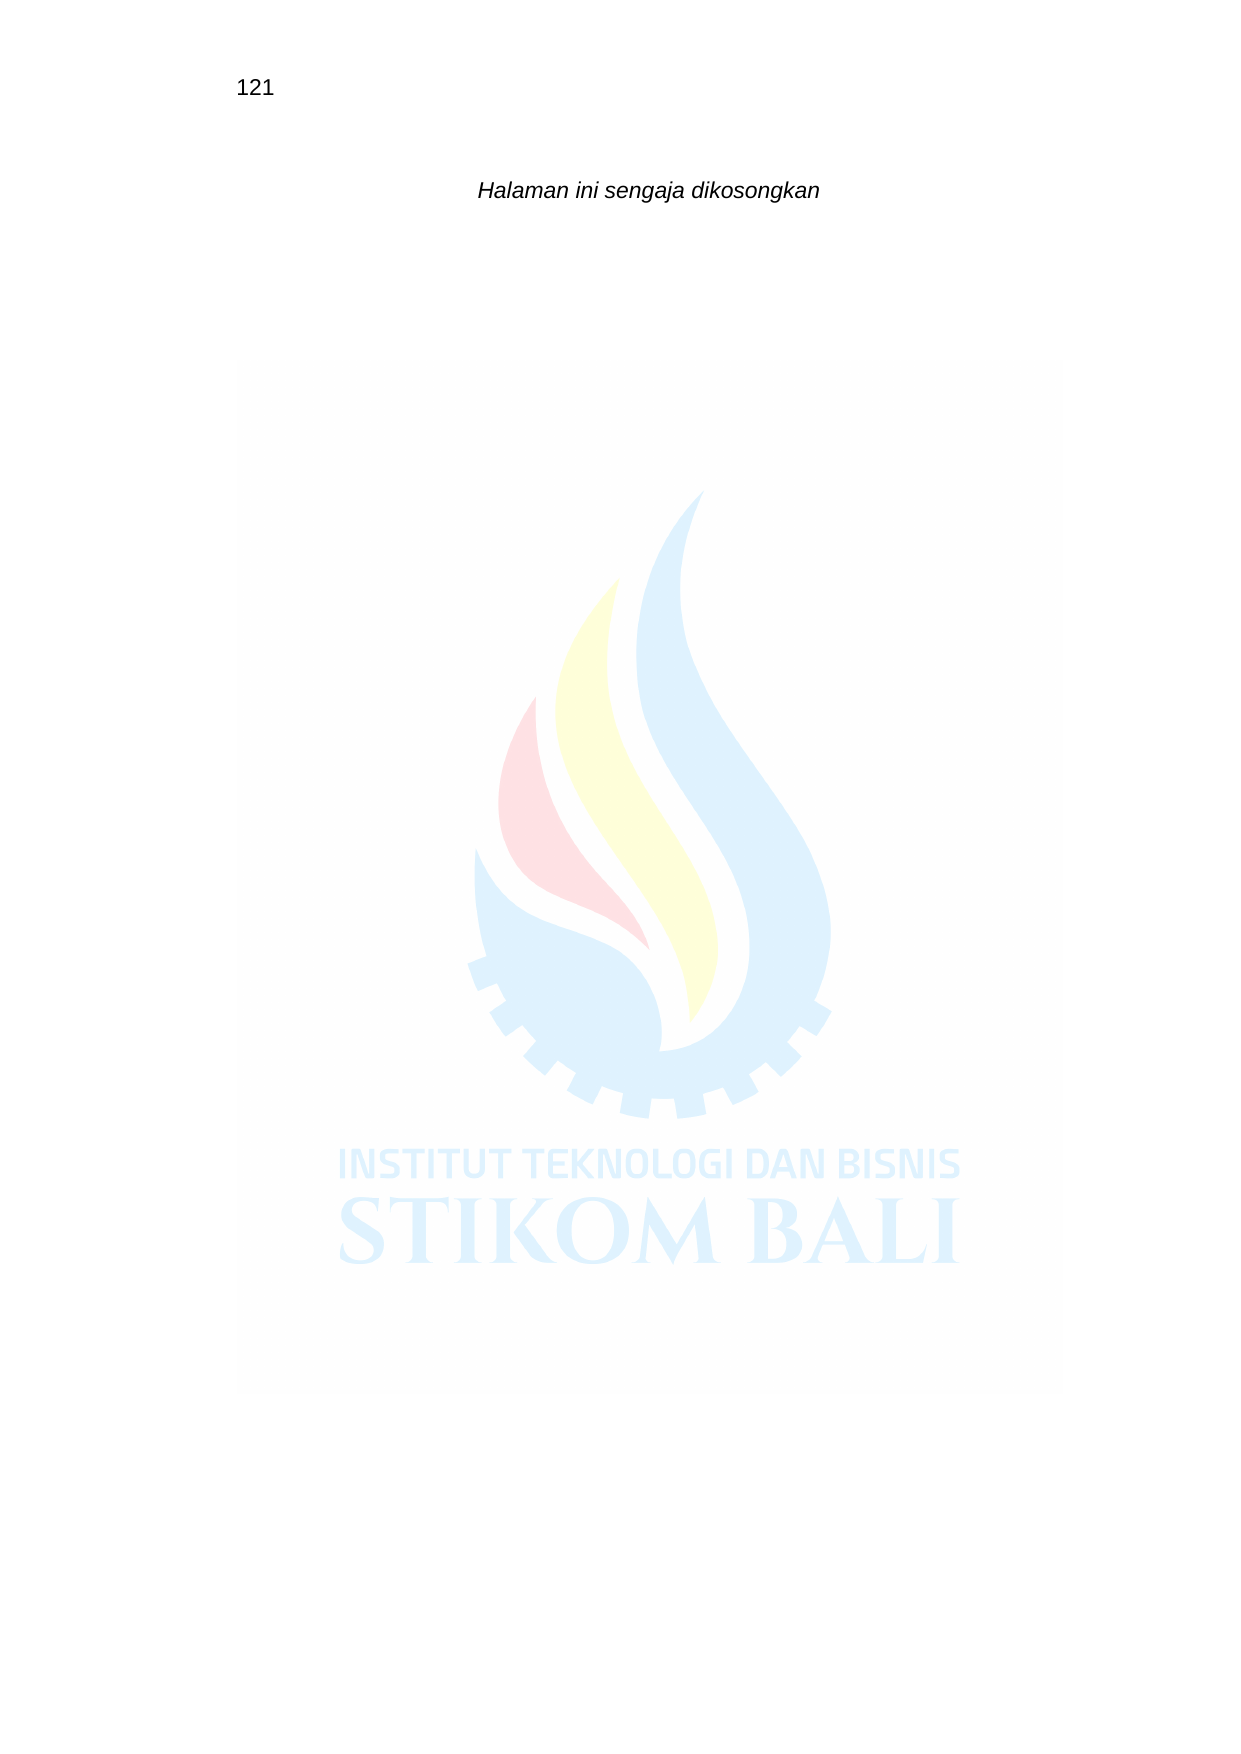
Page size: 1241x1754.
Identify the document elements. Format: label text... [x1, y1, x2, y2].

text Halaman ini sengaja dikosongkan [236, 177, 1063, 203]
